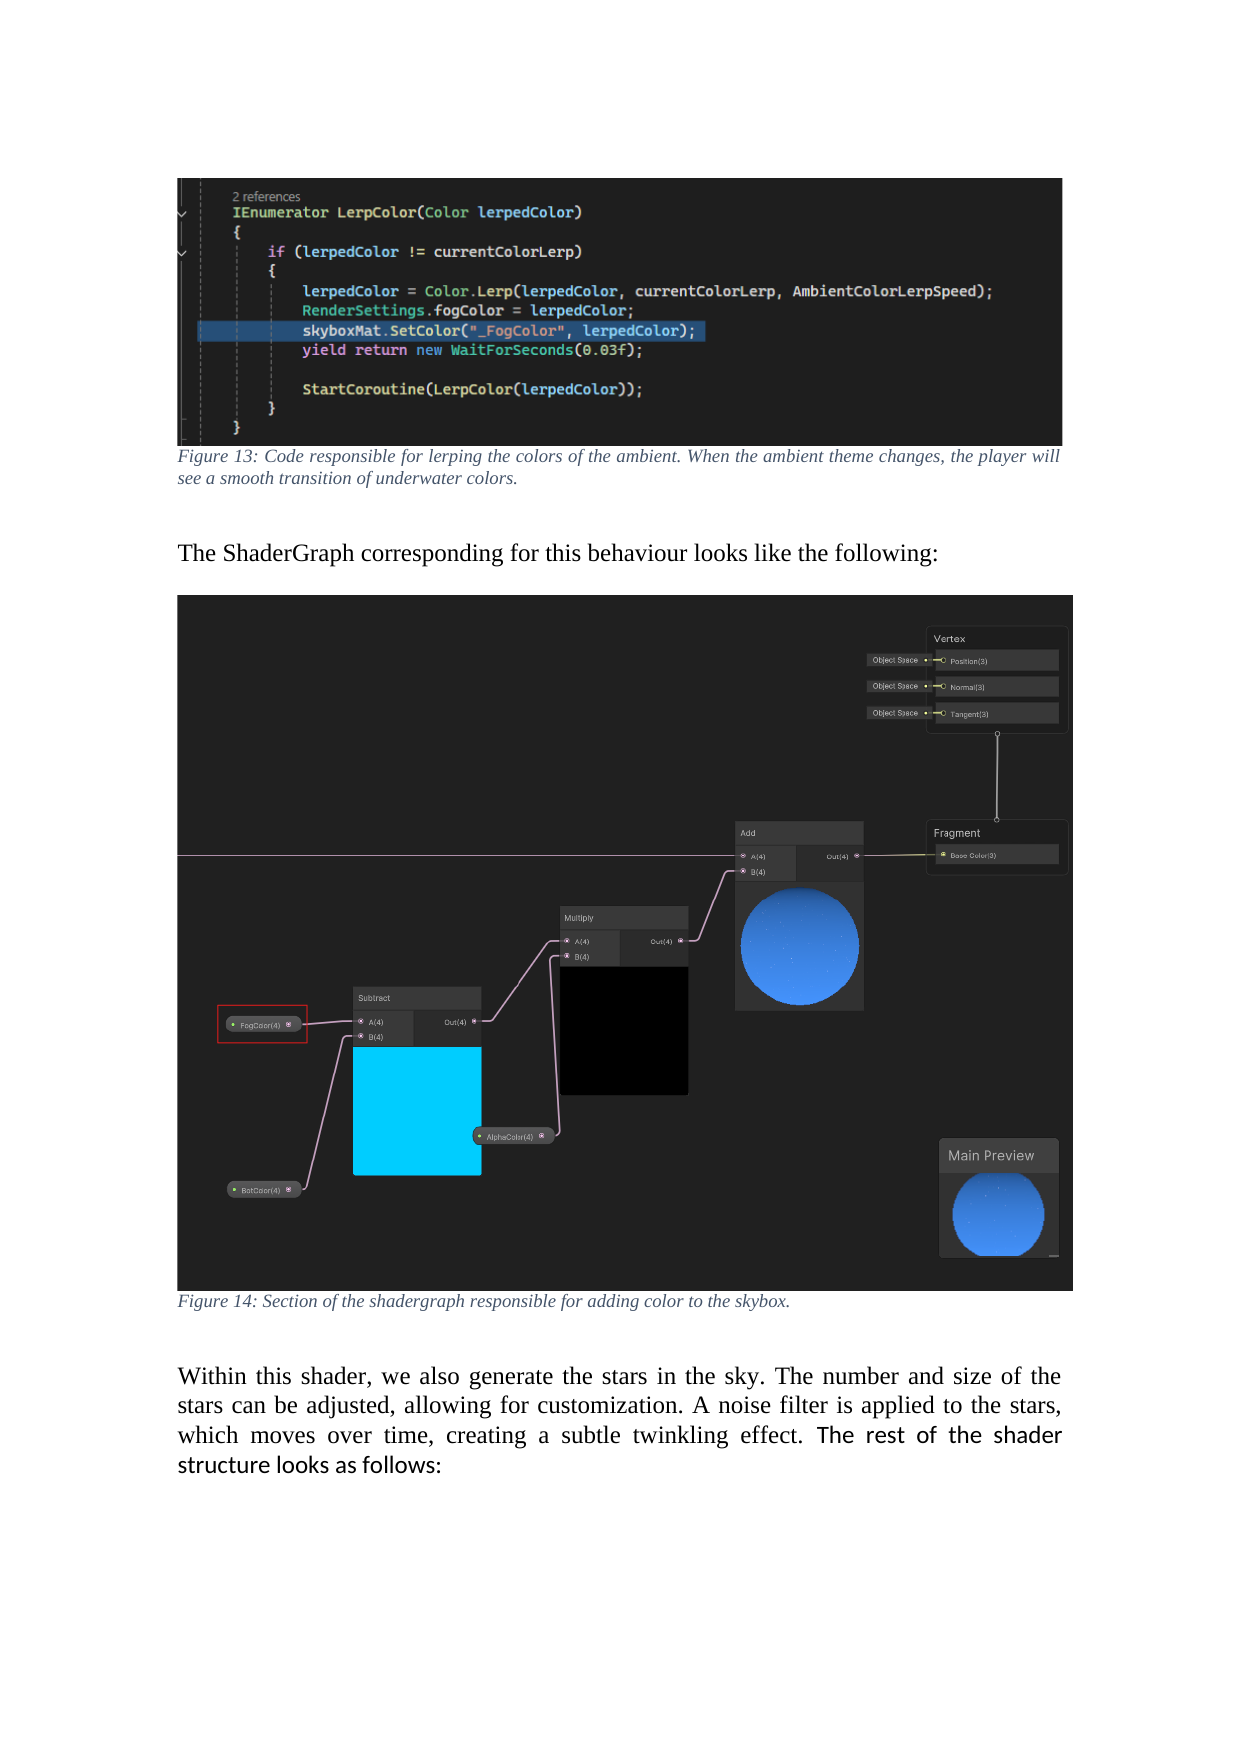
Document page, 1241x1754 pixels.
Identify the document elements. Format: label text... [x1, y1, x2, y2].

picture [177, 178, 1063, 446]
text Figure 13: Code responsible for lerping the colors of the ambient. When the ambient theme changes, the player will see a smooth transition of underwater colors. [177, 446, 1063, 488]
picture [177, 595, 1073, 1291]
text The ShaderGraph corresponding for this behaviour looks like the following: [177, 538, 1063, 567]
text Figure 14: Section of the shadergraph responsible for adding color to the skybox. [177, 1291, 1063, 1312]
text Within this shader, we also generate the stars in the sky. The number and size of the stars can be adjusted, allowing for customization. A noise filter is applied to the stars, which moves over time, creating a subtle twinkling effect. The rest of the shader structure looks as follows: [177, 1361, 1063, 1480]
